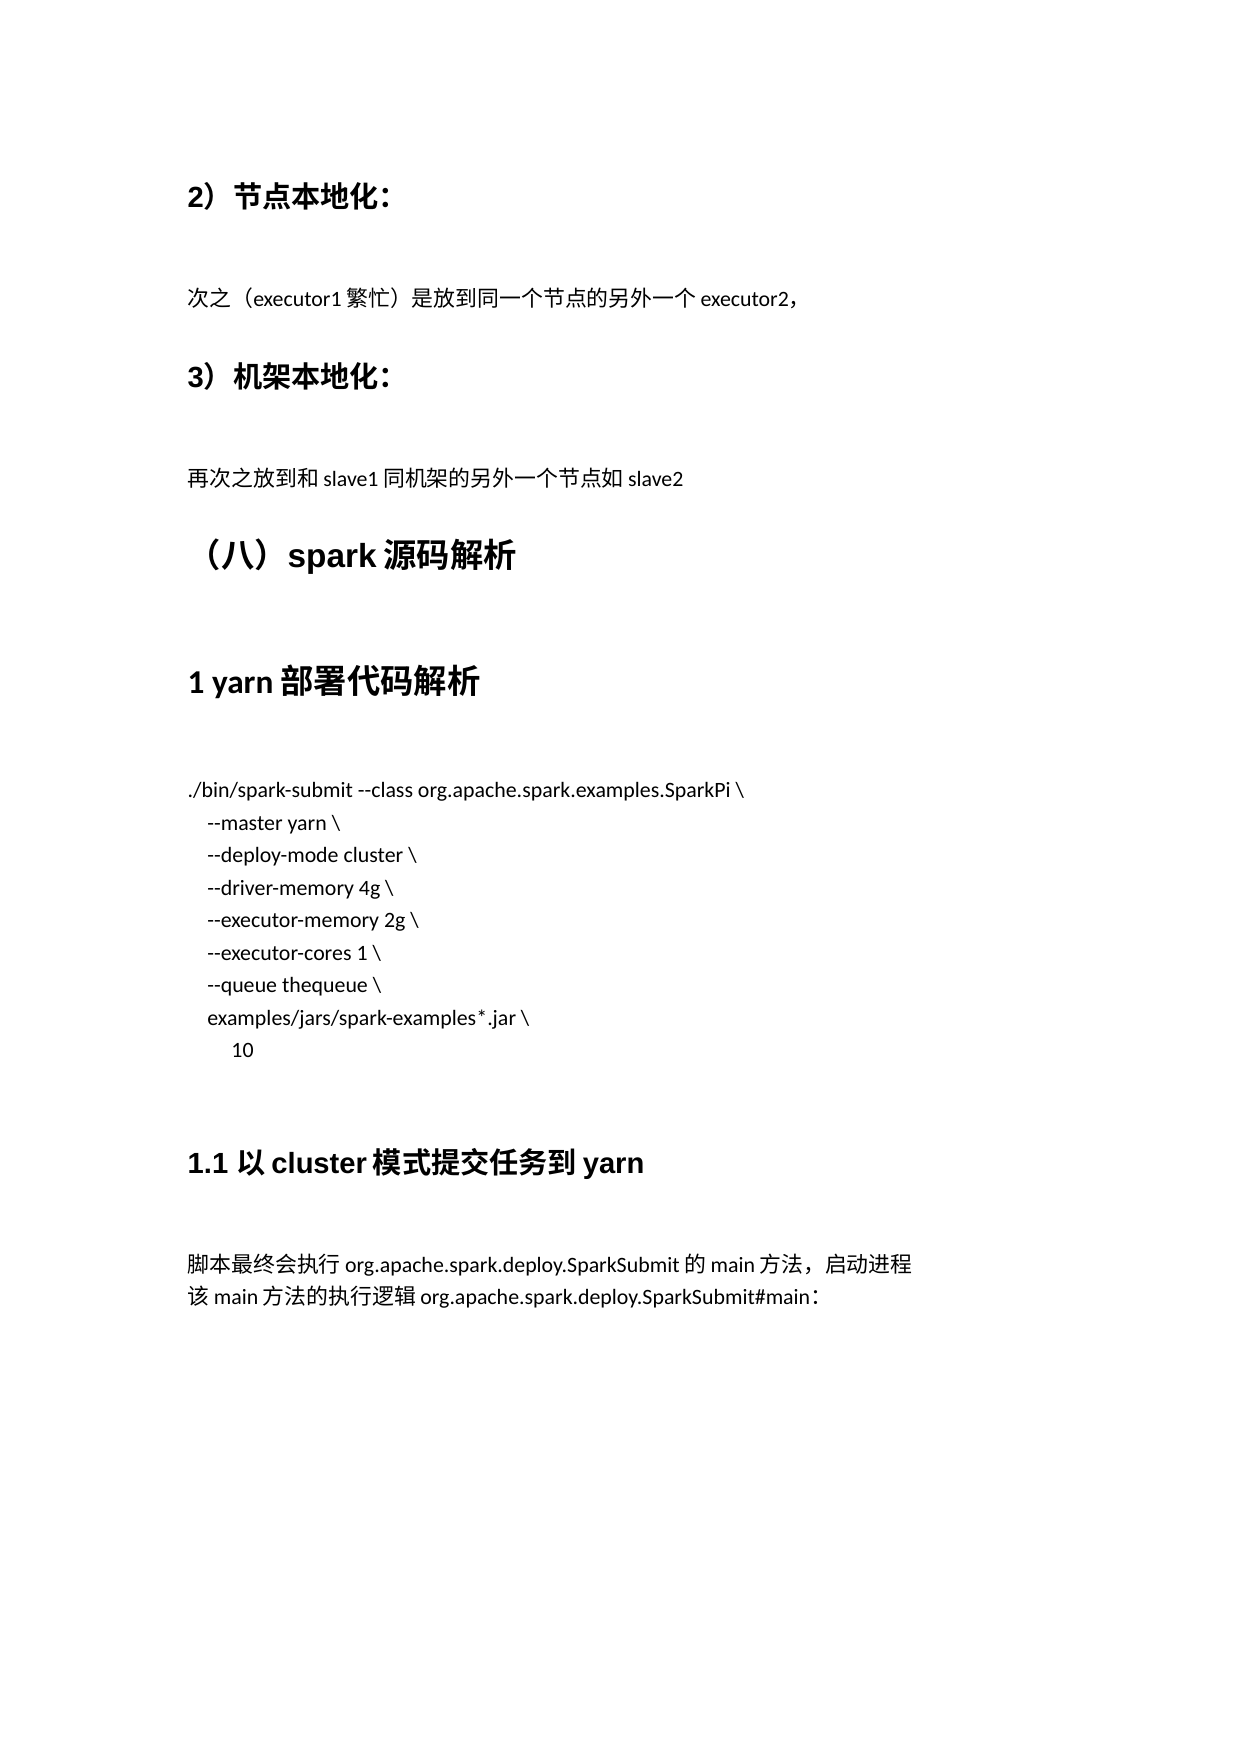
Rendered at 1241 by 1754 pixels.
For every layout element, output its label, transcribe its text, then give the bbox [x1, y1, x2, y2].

subtitle 2）节点本地化： [187, 162, 1053, 227]
list 10 [187, 1034, 1053, 1066]
list examples/jars/spark-examples*.jar \ [187, 1001, 1053, 1034]
list --master yarn \ [187, 806, 1053, 839]
list ./bin/spark-submit --class org.apache.spark.examples.SparkPi \ [187, 774, 1053, 806]
subtitle 1 yarn部署代码解析 [187, 647, 1053, 712]
list --queue thequeue \ [187, 969, 1053, 1001]
list --driver-memory 4g \ [187, 871, 1053, 904]
text 次之（executor1繁忙）是放到同一个节点的另外一个executor2， [187, 280, 1053, 313]
list --executor-memory 2g \ [187, 904, 1053, 936]
list --deploy-mode cluster \ [187, 839, 1053, 871]
text 该main方法的执行逻辑org.apache.spark.deploy.SparkSubmit#main： [187, 1279, 1053, 1311]
text 脚本最终会执行org.apache.spark.deploy.SparkSubmit的main方法，启动进程 [187, 1246, 1053, 1279]
text 再次之放到和slave1同机架的另外一个节点如slave2 [187, 461, 1053, 493]
subtitle 3）机架本地化： [187, 342, 1053, 407]
list --executor-cores 1 \ [187, 936, 1053, 969]
subtitle 以cluster模式提交任务到yarn [187, 1128, 1053, 1193]
subtitle spark源码解析 [187, 520, 1053, 585]
